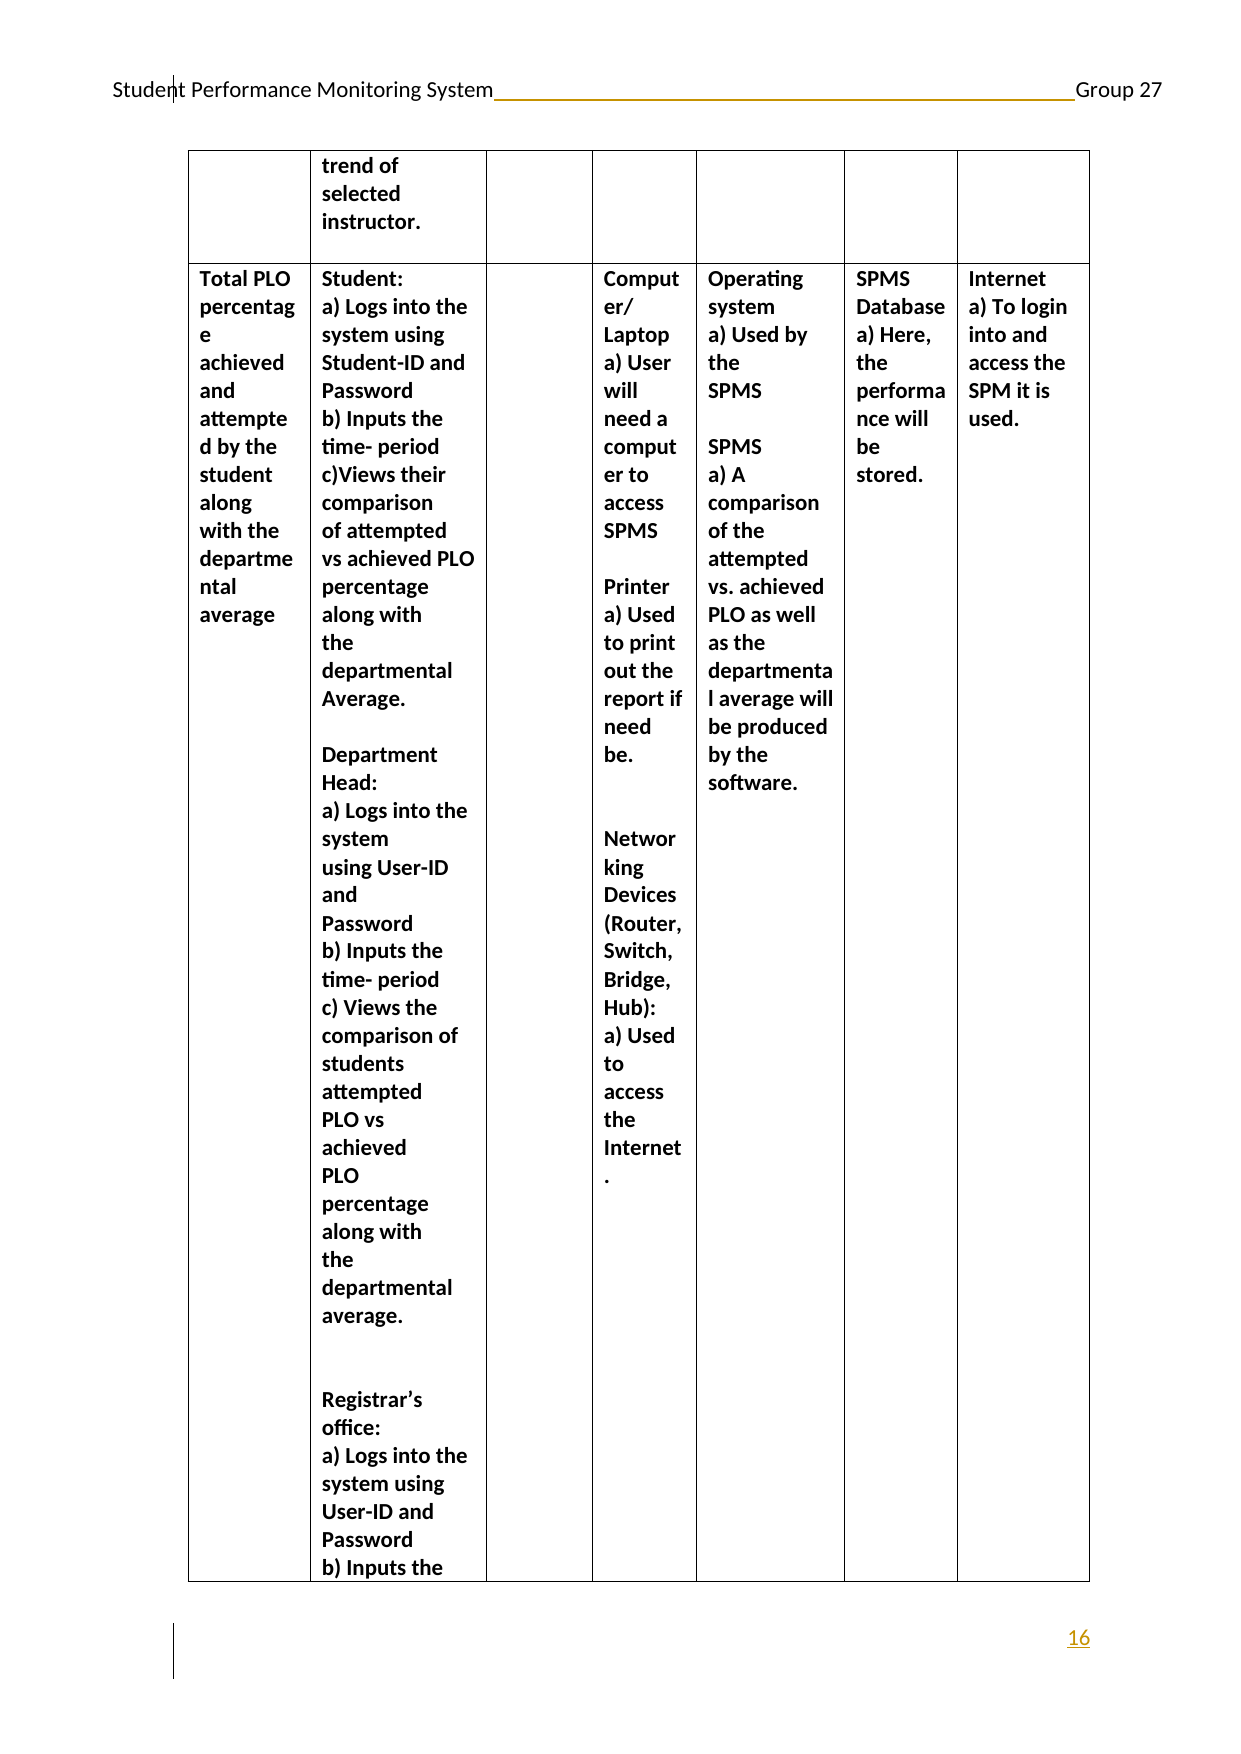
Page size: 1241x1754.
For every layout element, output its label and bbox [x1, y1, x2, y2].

table_cell [189, 151, 310, 263]
table_cell [189, 264, 310, 1581]
table_cell [958, 151, 1089, 263]
table_cell [311, 151, 486, 263]
table_cell [487, 264, 592, 1581]
table_cell [593, 151, 696, 263]
table_cell [958, 264, 1089, 1581]
table_cell [593, 264, 696, 1581]
table_cell [845, 264, 957, 1581]
table_cell [697, 151, 844, 263]
table_cell [487, 151, 592, 263]
table_cell [845, 151, 957, 263]
table_cell [697, 264, 844, 1581]
table_cell [311, 264, 486, 1581]
